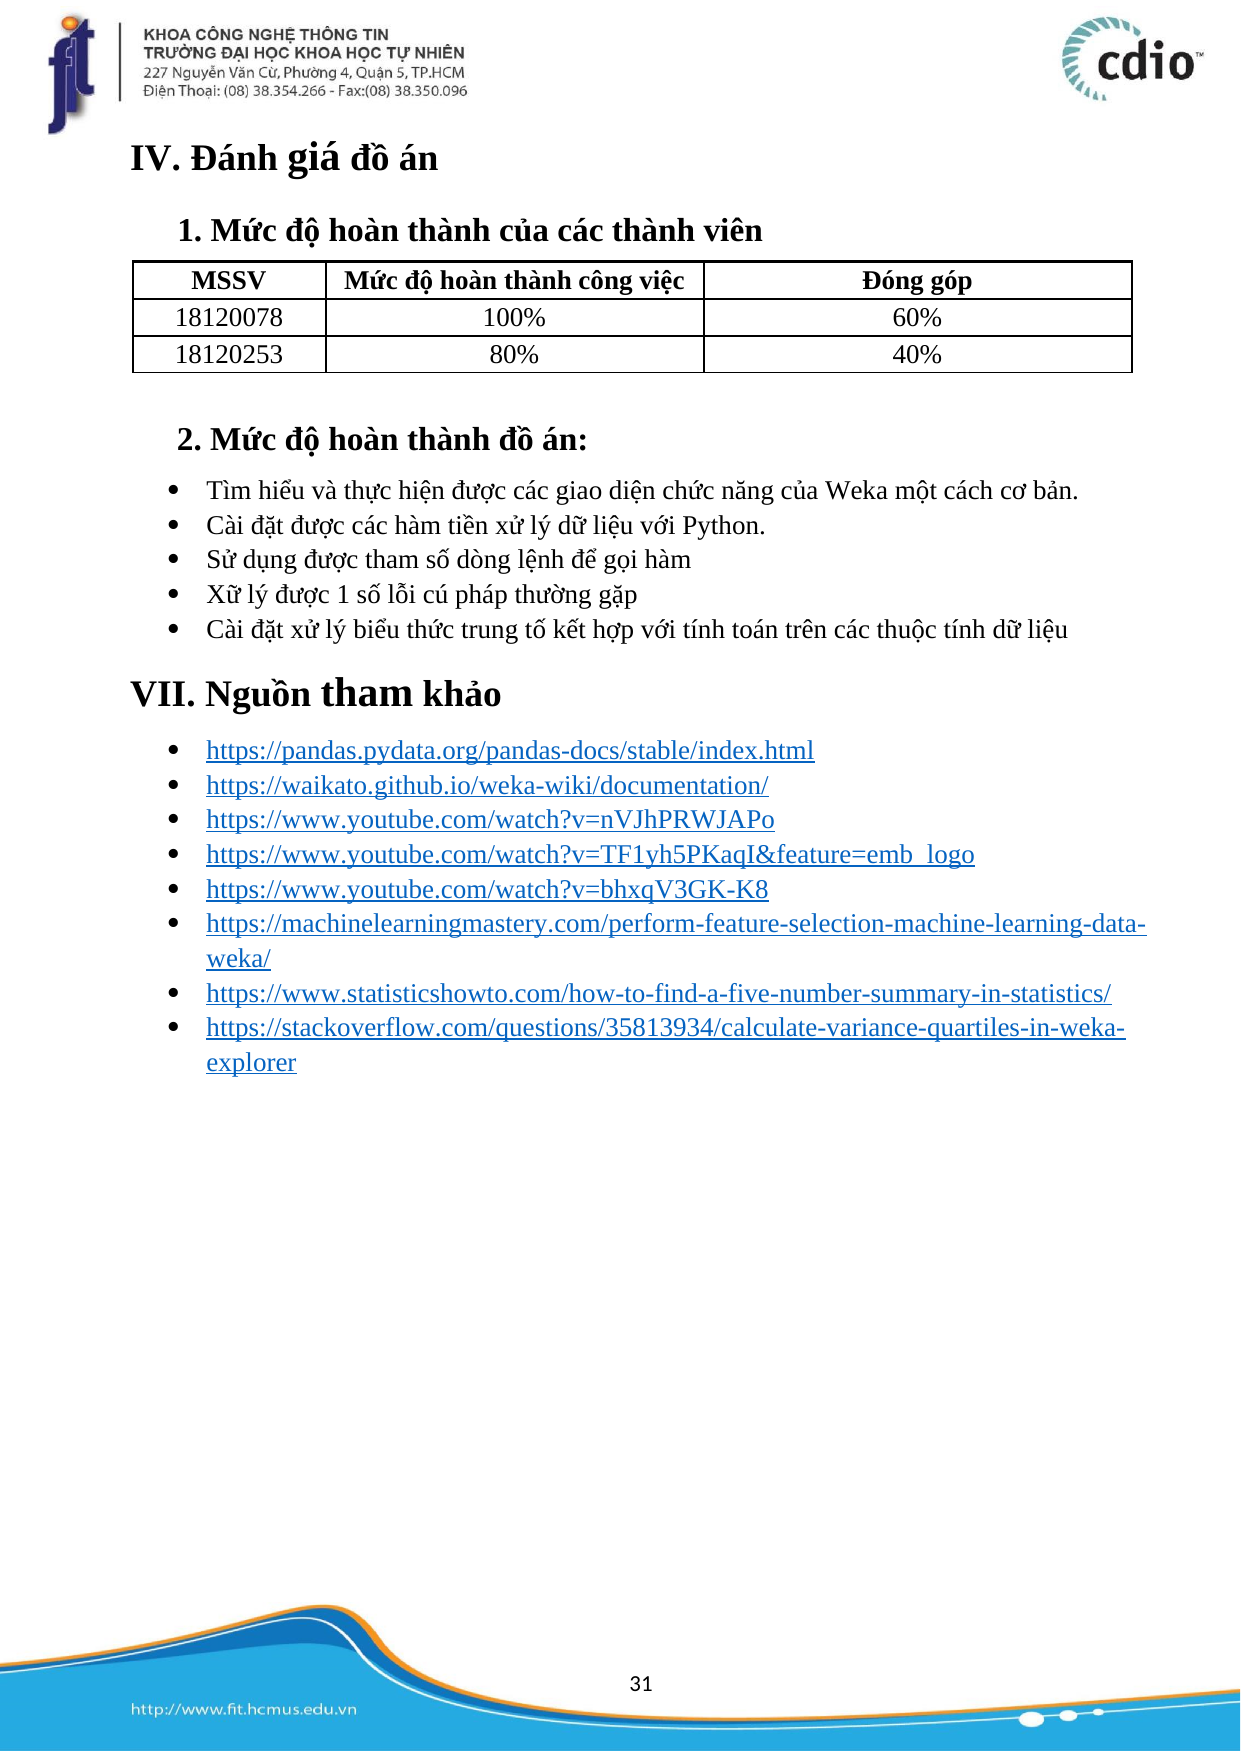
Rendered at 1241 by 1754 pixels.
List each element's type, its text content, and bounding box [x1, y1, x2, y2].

table_cell 18120078 [134, 300, 325, 335]
list Tìm hiểu và thực hiện được các giao diện chức năng của Weka một cách cơ bản. [169, 474, 1150, 505]
table_header Mức độ hoàn thành công việc [327, 263, 703, 298]
subtitle 1. Mức độ hoàn thành của các thành viên [177, 210, 1150, 248]
picture [0, 1601, 1241, 1751]
list https://stackoverflow.com/questions/35813934/calculate-variance-quartiles-in-weka-explorer [169, 1011, 1150, 1077]
subtitle 2. Mức độ hoàn thành đồ án: [177, 419, 1143, 458]
picture [24, 6, 1216, 157]
table_cell 40% [705, 337, 1131, 372]
table_cell 60% [705, 300, 1131, 335]
list https://www.youtube.com/watch?v=nVJhPRWJAPo [169, 803, 1150, 835]
list Xữ lý được 1 số lỗi cú pháp thường gặp [169, 578, 1150, 609]
list Cài đặt xử lý biểu thức trung tố kết hợp với tính toán trên các thuộc tính dữ liệu [169, 613, 1150, 644]
table_cell 18120253 [134, 337, 325, 372]
list Cài đặt được các hàm tiền xử lý dữ liệu với Python. [169, 509, 1150, 540]
list Sử dụng được tham số dòng lệnh để gọi hàm [169, 543, 1150, 575]
table_cell 80% [327, 337, 703, 372]
list https://machinelearningmastery.com/perform-feature-selection-machine-learning-data-weka/ [169, 908, 1150, 973]
list https://pandas.pydata.org/pandas-docs/stable/index.html [169, 734, 1150, 765]
list https://www.youtube.com/watch?v=TF1yh5PKaqI&feature=emb_logo [169, 838, 1150, 869]
table_header Đóng góp [705, 263, 1131, 298]
list https://www.youtube.com/watch?v=bhxqV3GK-K8 [169, 873, 1150, 904]
list https://www.statisticshowto.com/how-to-find-a-five-number-summary-in-statistics/ [169, 977, 1150, 1008]
table_header MSSV [134, 263, 325, 298]
list https://waikato.github.io/weka-wiki/documentation/ [169, 769, 1150, 800]
table_cell 100% [327, 300, 703, 335]
subtitle VII. Nguồn tham khảo [130, 668, 1150, 716]
subtitle IV. Đánh giá đồ án [130, 131, 1150, 179]
